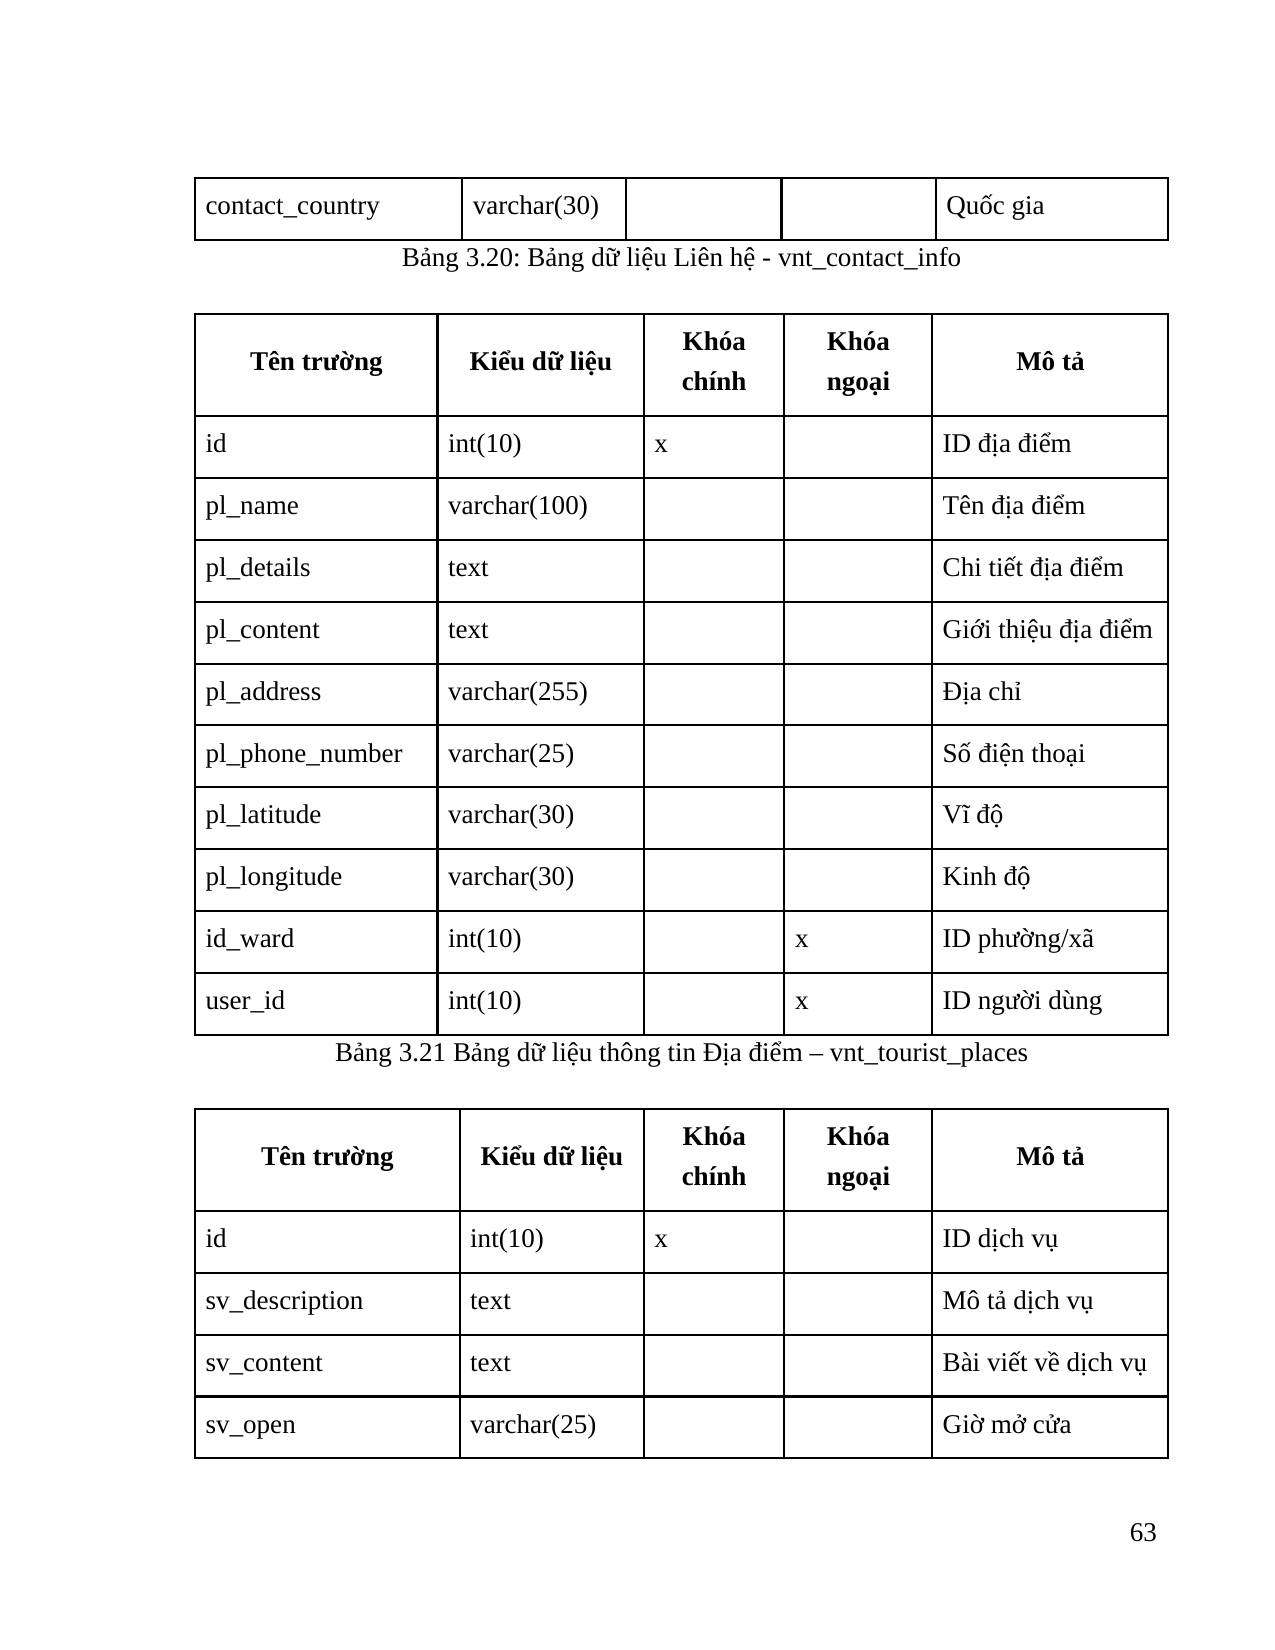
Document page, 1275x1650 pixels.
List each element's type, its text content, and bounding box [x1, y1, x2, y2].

table_header Khóa ngoại [785, 1110, 931, 1210]
table_cell pl_content [196, 603, 436, 662]
table_cell varchar(30) [463, 179, 625, 239]
table_cell Chi tiết địa điểm [933, 541, 1167, 601]
table_cell id [196, 417, 436, 477]
table_cell [785, 541, 931, 601]
table_cell [785, 1336, 931, 1395]
table_cell Địa chỉ [933, 665, 1167, 724]
table_cell varchar(30) [439, 788, 643, 848]
table_cell id [196, 1212, 459, 1272]
table_cell int(10) [439, 417, 643, 477]
table_cell varchar(25) [461, 1398, 643, 1457]
table_cell Bài viết về dịch vụ [933, 1336, 1167, 1395]
table_cell x [645, 417, 783, 477]
table_cell varchar(30) [439, 850, 643, 910]
table_cell varchar(100) [439, 479, 643, 539]
table_cell [785, 665, 931, 724]
table_header Kiểu dữ liệu [439, 315, 643, 415]
table_cell x [645, 1212, 783, 1272]
table_cell pl_name [196, 479, 436, 539]
table_cell [785, 1212, 931, 1272]
table_cell Số điện thoại [933, 726, 1167, 786]
table_cell Vĩ độ [933, 788, 1167, 848]
table_cell [645, 479, 783, 539]
table_cell [783, 179, 935, 239]
table_cell Giờ mở cửa [933, 1398, 1167, 1457]
table_cell [645, 974, 783, 1034]
table_cell int(10) [439, 912, 643, 972]
table_cell Giới thiệu địa điểm [933, 603, 1167, 662]
table_cell [645, 850, 783, 910]
table_cell sv_content [196, 1336, 459, 1395]
table_header Tên trường [196, 315, 436, 415]
table_header Khóa chính [645, 1110, 783, 1210]
table_cell [785, 1274, 931, 1333]
table_header Khóa ngoại [785, 315, 931, 415]
table_cell int(10) [439, 974, 643, 1034]
table_cell text [439, 603, 643, 662]
table_cell [645, 726, 783, 786]
table_cell contact_country [196, 179, 461, 239]
table_cell [645, 788, 783, 848]
table_header Kiểu dữ liệu [461, 1110, 643, 1210]
table_cell [785, 788, 931, 848]
table_header Khóa chính [645, 315, 783, 415]
table_cell varchar(255) [439, 665, 643, 724]
table_cell [645, 1274, 783, 1333]
table_cell x [785, 912, 931, 972]
subtitle Bảng 3.21 Bảng dữ liệu thông tin Địa điểm – vnt_tourist_places [207, 1036, 1156, 1067]
table_cell int(10) [461, 1212, 643, 1272]
table_cell [785, 1398, 931, 1457]
table_cell ID người dùng [933, 974, 1167, 1034]
table_cell [785, 850, 931, 910]
table_cell varchar(25) [439, 726, 643, 786]
table_cell [785, 603, 931, 662]
table_cell pl_address [196, 665, 436, 724]
table_cell pl_longitude [196, 850, 436, 910]
table_cell Tên địa điểm [933, 479, 1167, 539]
table_cell id_ward [196, 912, 436, 972]
table_header Mô tả [933, 1110, 1167, 1210]
table_cell pl_phone_number [196, 726, 436, 786]
table_cell pl_latitude [196, 788, 436, 848]
table_cell ID phường/xã [933, 912, 1167, 972]
table_cell [645, 1336, 783, 1395]
table_cell text [439, 541, 643, 601]
table_cell [645, 1398, 783, 1457]
table_cell [785, 417, 931, 477]
table_cell [785, 479, 931, 539]
table_cell [645, 665, 783, 724]
table_cell x [785, 974, 931, 1034]
table_cell [785, 726, 931, 786]
subtitle Bảng 3.20: Bảng dữ liệu Liên hệ - vnt_contact_info [207, 241, 1156, 272]
table_cell user_id [196, 974, 436, 1034]
table_cell Mô tả dịch vụ [933, 1274, 1167, 1333]
table_cell ID dịch vụ [933, 1212, 1167, 1272]
table_cell [627, 179, 780, 239]
table_cell text [461, 1336, 643, 1395]
table_cell Quốc gia [937, 179, 1167, 239]
table_cell sv_description [196, 1274, 459, 1333]
table_cell [645, 541, 783, 601]
table_header Mô tả [933, 315, 1167, 415]
table_cell text [461, 1274, 643, 1333]
table_cell Kinh độ [933, 850, 1167, 910]
table_cell ID địa điểm [933, 417, 1167, 477]
table_cell [645, 912, 783, 972]
table_cell sv_open [196, 1398, 459, 1457]
table_cell pl_details [196, 541, 436, 601]
table_cell [645, 603, 783, 662]
table_header Tên trường [196, 1110, 459, 1210]
